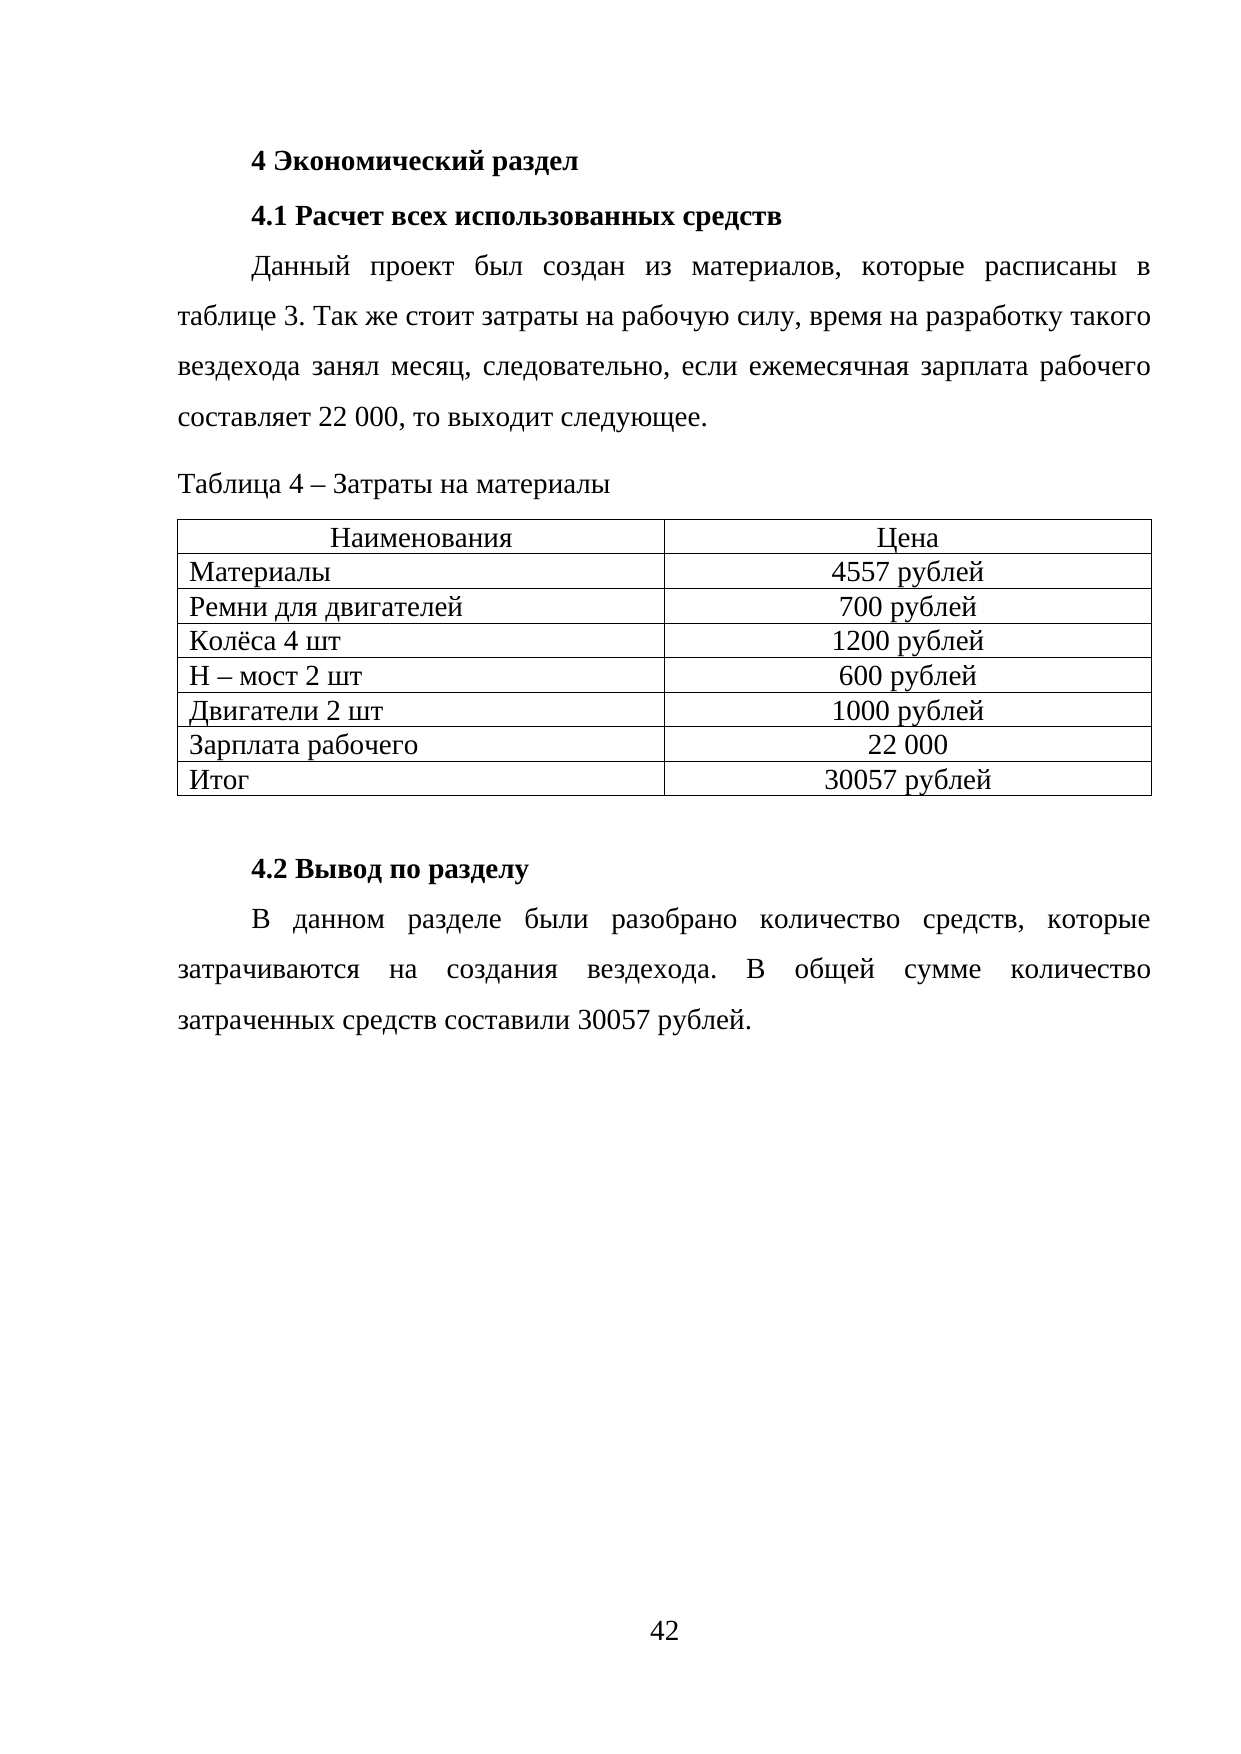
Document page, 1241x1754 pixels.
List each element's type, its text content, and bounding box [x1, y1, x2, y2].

table_cell 600 рублей [665, 658, 1151, 692]
text В данном разделе были разобрано количество средств, которые затрачиваются на создания вездехода. В общей сумме количество затраченных средств составили 30057 рублей. [177, 901, 1152, 1035]
table_header Цена [665, 520, 1151, 553]
table_cell 4557 рублей [665, 554, 1151, 588]
table_cell 22 000 [665, 727, 1151, 761]
text Таблица 4 – Затраты на материалы [177, 466, 1152, 499]
table_cell 700 рублей [665, 589, 1151, 622]
table_header Наименования [178, 520, 664, 553]
table_cell 30057 рублей [665, 762, 1151, 795]
table_cell Колёса 4 шт [178, 624, 664, 657]
subtitle 4.1 Расчет всех использованных средств [177, 198, 1152, 231]
text Данный проект был создан из материалов, которые расписаны в таблице 3. Так же стоит затраты на рабочую силу, время на разработку такого вездехода занял месяц, следовательно, если ежемесячная зарплата рабочего составляет 22 000, то выходит следующее. [177, 248, 1152, 432]
table_cell Итог [178, 762, 664, 795]
table_cell Ремни для двигателей [178, 589, 664, 622]
table_cell H – мост 2 шт [178, 658, 664, 692]
subtitle 4.2 Вывод по разделу [177, 851, 1152, 884]
table_cell Двигатели 2 шт [178, 693, 664, 726]
table_cell 1200 рублей [665, 624, 1151, 657]
table_cell Материалы [178, 554, 664, 588]
table_cell Зарплата рабочего [178, 727, 664, 761]
subtitle 4 Экономический раздел [177, 143, 1152, 177]
table_cell 1000 рублей [665, 693, 1151, 726]
